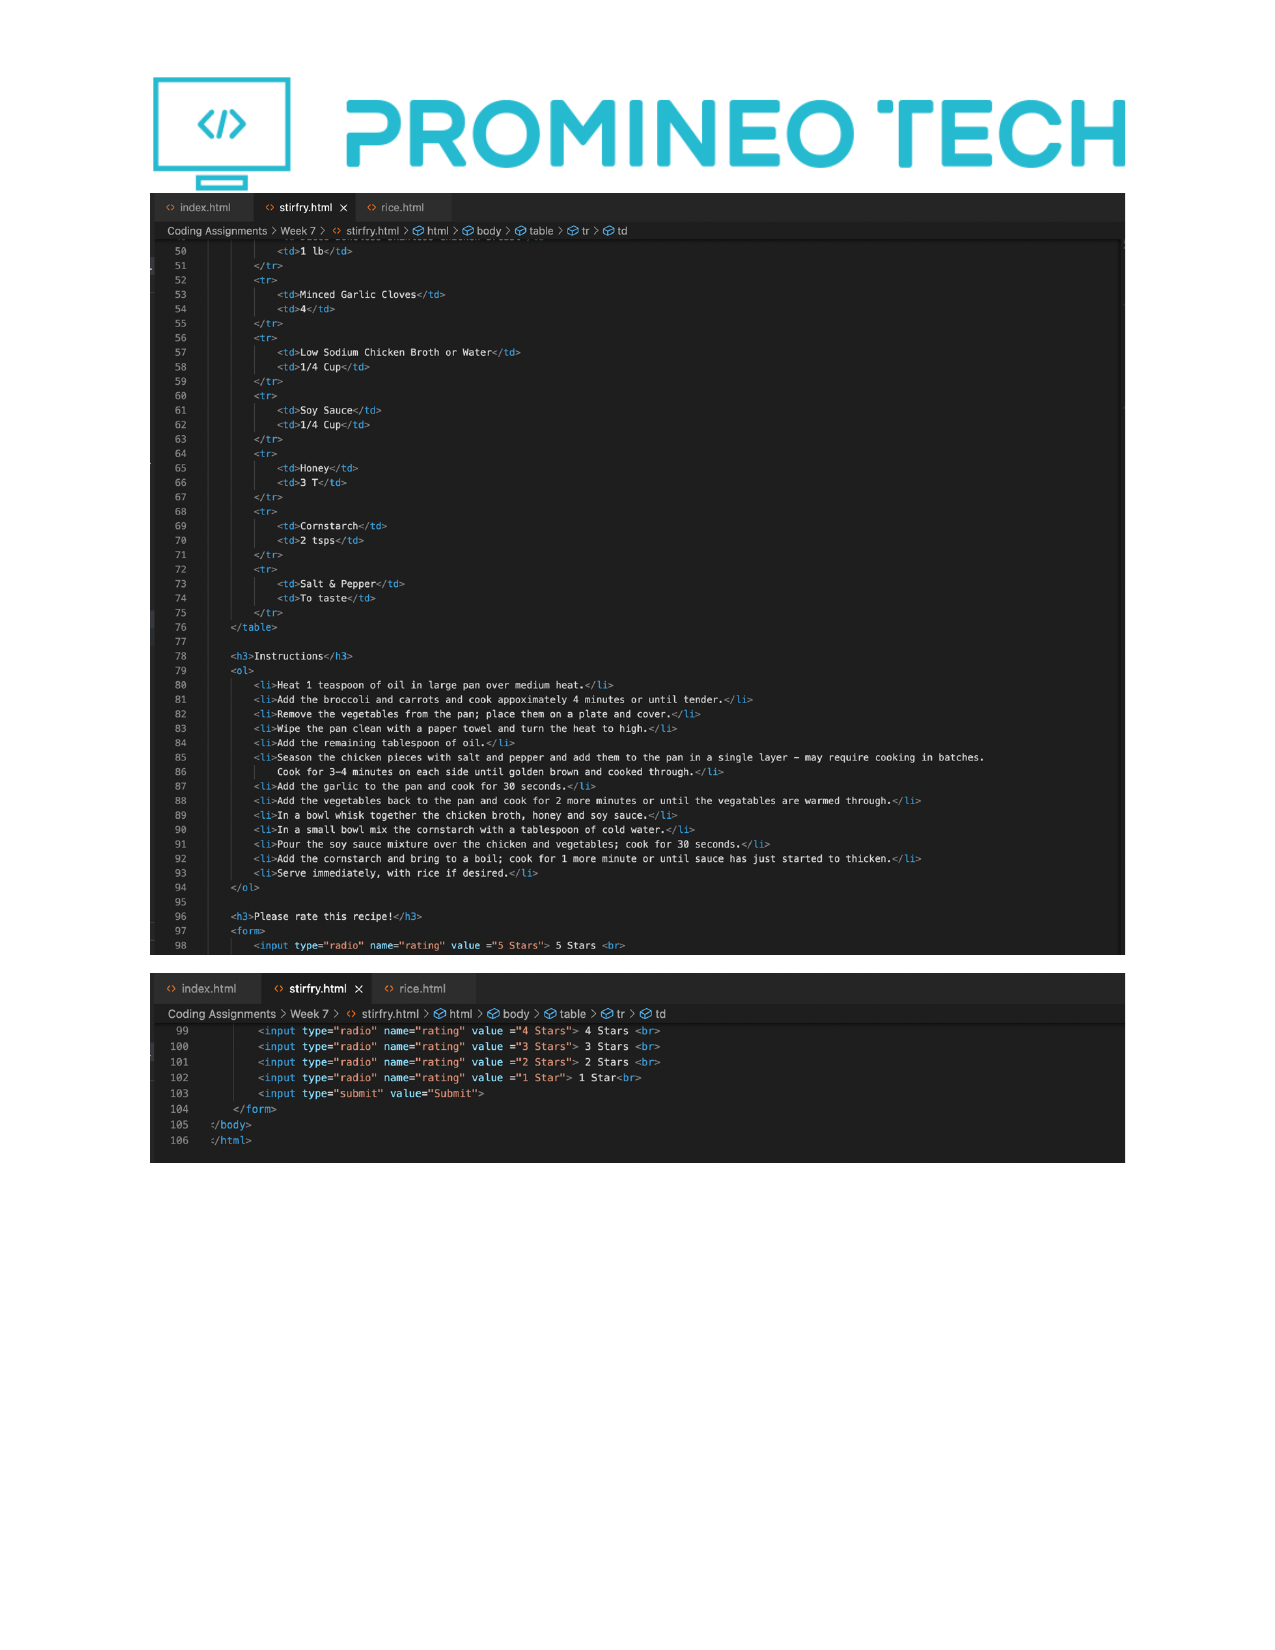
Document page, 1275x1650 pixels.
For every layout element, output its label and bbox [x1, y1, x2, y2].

picture [150, 75, 1125, 955]
picture [150, 973, 1125, 1163]
